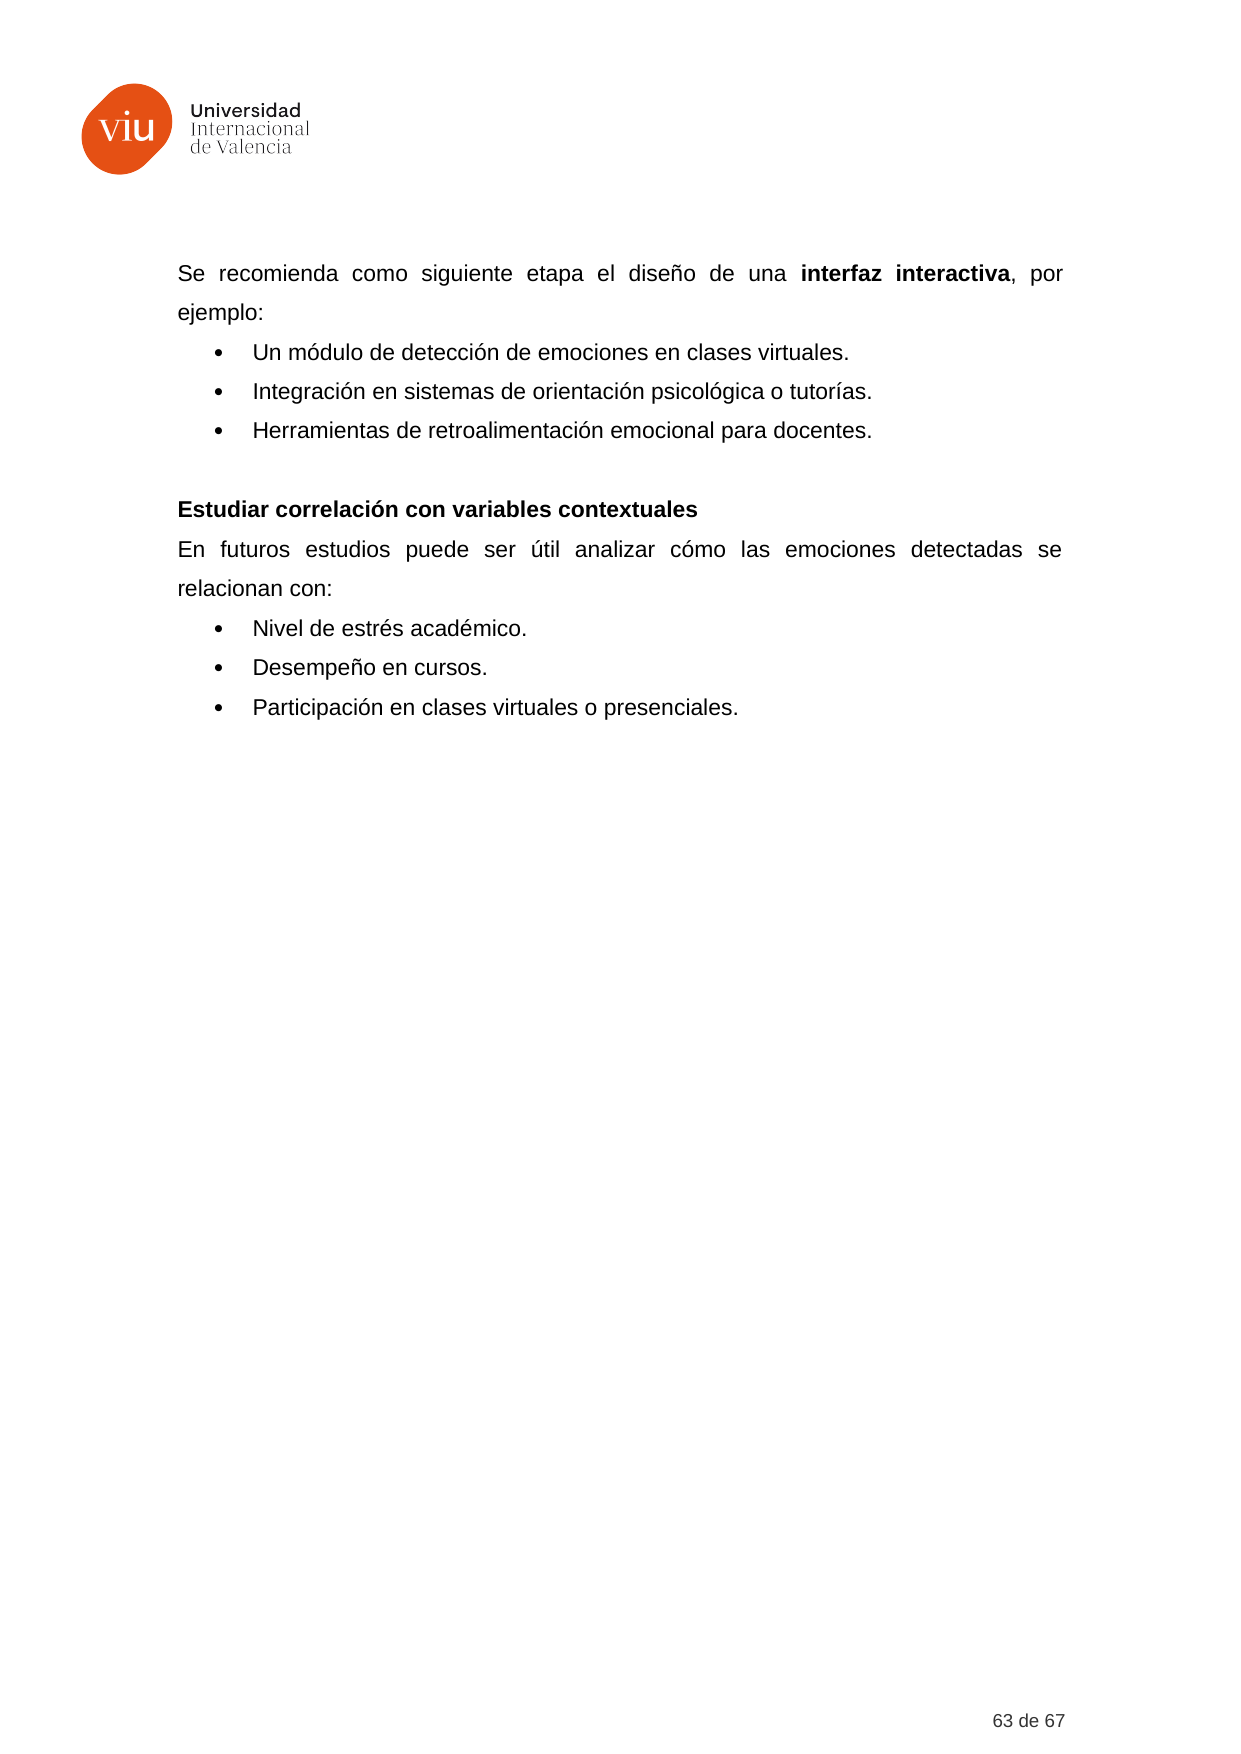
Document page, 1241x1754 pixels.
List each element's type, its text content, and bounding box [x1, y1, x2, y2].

text Estudiar correlación con variables contextuales [177, 496, 1063, 523]
list Herramientas de retroalimentación emocional para docentes. [215, 417, 1063, 444]
text En futuros estudios puede ser útil analizar cómo las emociones detectadas se relacionan con: [177, 536, 1063, 602]
list Participación en clases virtuales o presenciales. [215, 694, 1063, 720]
picture [60, 62, 330, 197]
text Se recomienda como siguiente etapa el diseño de una interfaz interactiva, por ejemplo: [177, 259, 1063, 325]
list Integración en sistemas de orientación psicológica o tutorías. [215, 378, 1063, 404]
list Un módulo de detección de emociones en clases virtuales. [215, 338, 1063, 365]
list Desempeño en cursos. [215, 654, 1063, 681]
list Nivel de estrés académico. [215, 615, 1063, 641]
